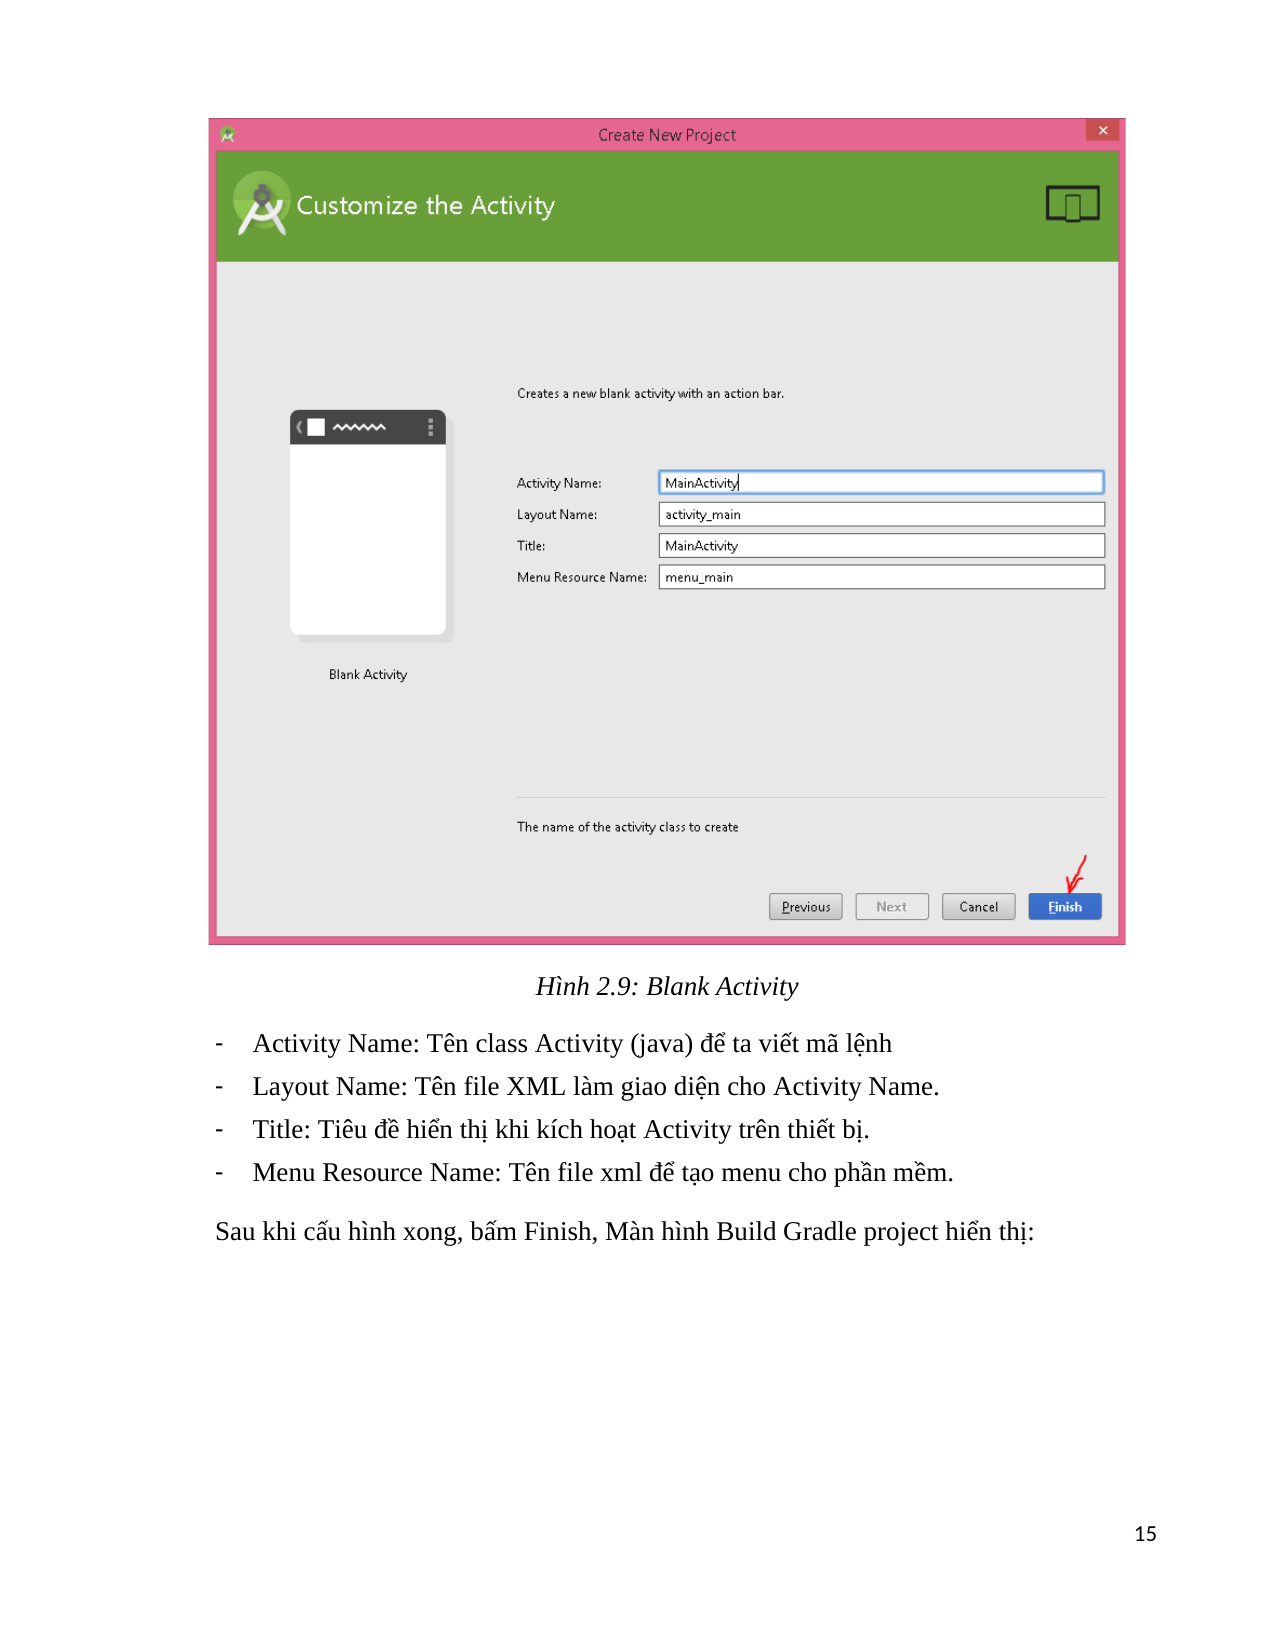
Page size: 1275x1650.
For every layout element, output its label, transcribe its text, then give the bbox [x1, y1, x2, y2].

picture [208, 118, 1126, 945]
list Menu Resource Name: Tên file xml để tạo menu cho phần mềm. [215, 1155, 1157, 1188]
list Activity Name: Tên class Activity (java) để ta viết mã lệnh [215, 1027, 1157, 1060]
text Sau khi cấu hình xong, bấm Finish, Màn hình Build Gradle project hiển thị: [215, 1215, 1157, 1246]
list Layout Name: Tên file XML làm giao diện cho Activity Name. [215, 1069, 1157, 1103]
list Title: Tiêu đề hiển thị khi kích hoạt Activity trên thiết bị. [215, 1112, 1157, 1146]
text Hình 2.9: Blank Activity [177, 969, 1157, 1001]
